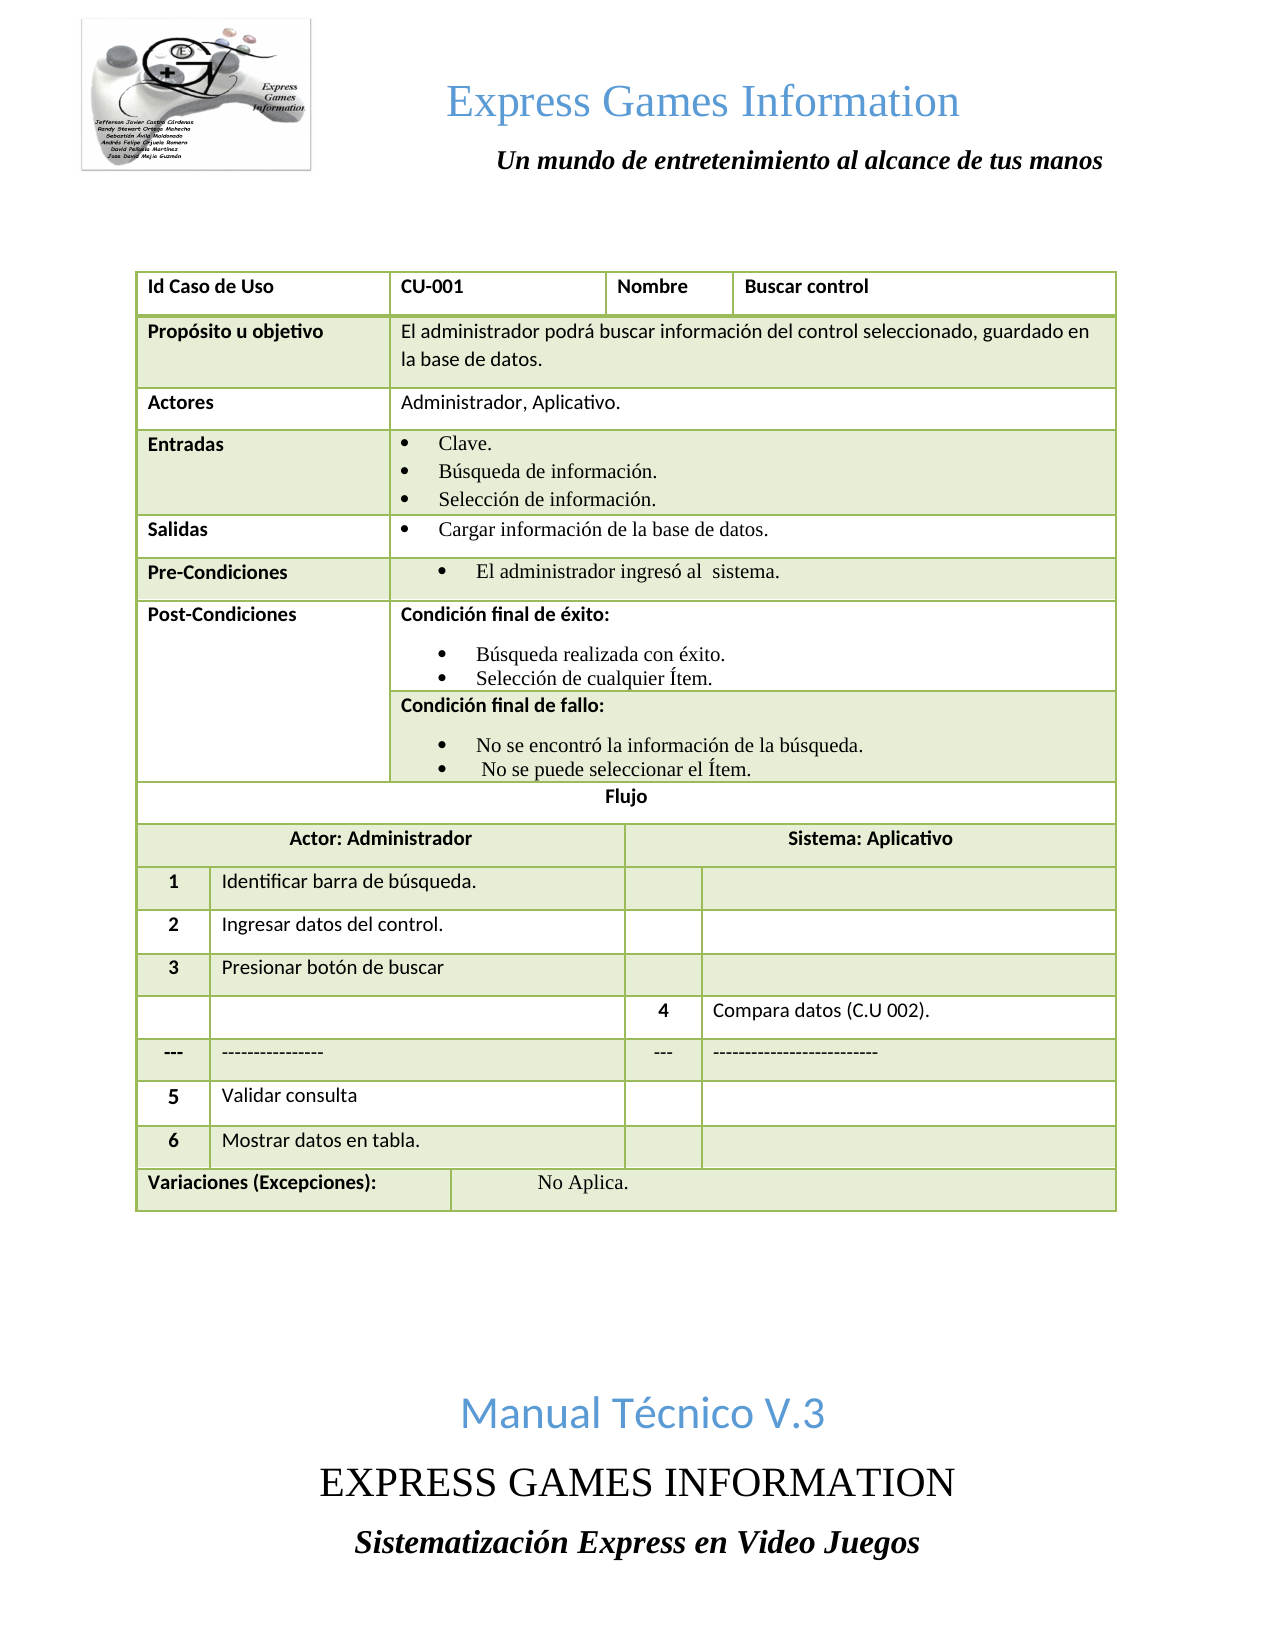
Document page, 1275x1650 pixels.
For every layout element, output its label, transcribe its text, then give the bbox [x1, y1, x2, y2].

table_cell -------------------------- [703, 1040, 1115, 1080]
table_cell El administrador ingresó al sistema. [391, 559, 1115, 599]
table_cell Clave. Búsqueda de información. Selección de información. [391, 431, 1115, 514]
table_cell Salidas [138, 516, 389, 557]
table_cell Entradas [138, 431, 389, 514]
table_cell Actores [138, 389, 389, 429]
picture [75, 15, 316, 174]
table_cell Compara datos (C.U 002). [703, 997, 1115, 1037]
table_cell Actor: Administrador [138, 825, 624, 866]
table_cell [626, 868, 701, 909]
table_cell [211, 997, 624, 1037]
table_cell [703, 911, 1115, 952]
table_cell Presionar botón de buscar [211, 955, 624, 995]
table_cell [626, 955, 701, 995]
table_cell Propósito u objetivo [138, 318, 389, 387]
table_cell 6 [138, 1127, 209, 1167]
table_cell --- [626, 1040, 701, 1080]
table_cell Sistema: Aplicativo [626, 825, 1115, 866]
table_cell Variaciones (Excepciones): [138, 1170, 450, 1210]
table_cell Post-Condiciones [138, 602, 389, 781]
table_cell [703, 868, 1115, 909]
table_cell Identificar barra de búsqueda. [211, 868, 624, 909]
table_cell Cargar información de la base de datos. [391, 516, 1115, 557]
table_cell Flujo [138, 783, 1115, 823]
table_cell Condición final de éxito: Búsqueda realizada con éxito. Selección de cualquier Ítem. [391, 602, 1115, 690]
table_cell [703, 955, 1115, 995]
table_cell 3 [138, 955, 209, 995]
table_cell --- [138, 1040, 209, 1080]
table_cell Administrador, Aplicativo. [391, 389, 1115, 429]
table_header Id Caso de Uso [138, 273, 389, 314]
table_header Nombre [607, 273, 732, 314]
table_cell Condición final de fallo: No se encontró la información de la búsqueda. No se puede seleccionar el Ítem. [391, 692, 1115, 781]
table_cell [138, 997, 209, 1037]
table_cell Ingresar datos del control. [211, 911, 624, 952]
table_header CU-001 [391, 273, 605, 314]
table_cell ---------------- [211, 1040, 624, 1080]
table_cell El administrador podrá buscar información del control seleccionado, guardado en la base de datos. [391, 318, 1115, 387]
table_cell [626, 911, 701, 952]
table_cell Pre-Condiciones [138, 559, 389, 599]
table_cell Mostrar datos en tabla. [211, 1127, 624, 1167]
table_cell [626, 1082, 701, 1125]
table_cell [626, 1127, 701, 1167]
table_cell No Aplica. [452, 1170, 1115, 1210]
table_cell [703, 1082, 1115, 1125]
table_cell 5 [138, 1082, 209, 1125]
table_cell 1 [138, 868, 209, 909]
table_cell 2 [138, 911, 209, 952]
table_header Buscar control [734, 273, 1115, 314]
table_cell 4 [626, 997, 701, 1037]
table_cell [703, 1127, 1115, 1167]
table_cell Validar consulta [211, 1082, 624, 1125]
